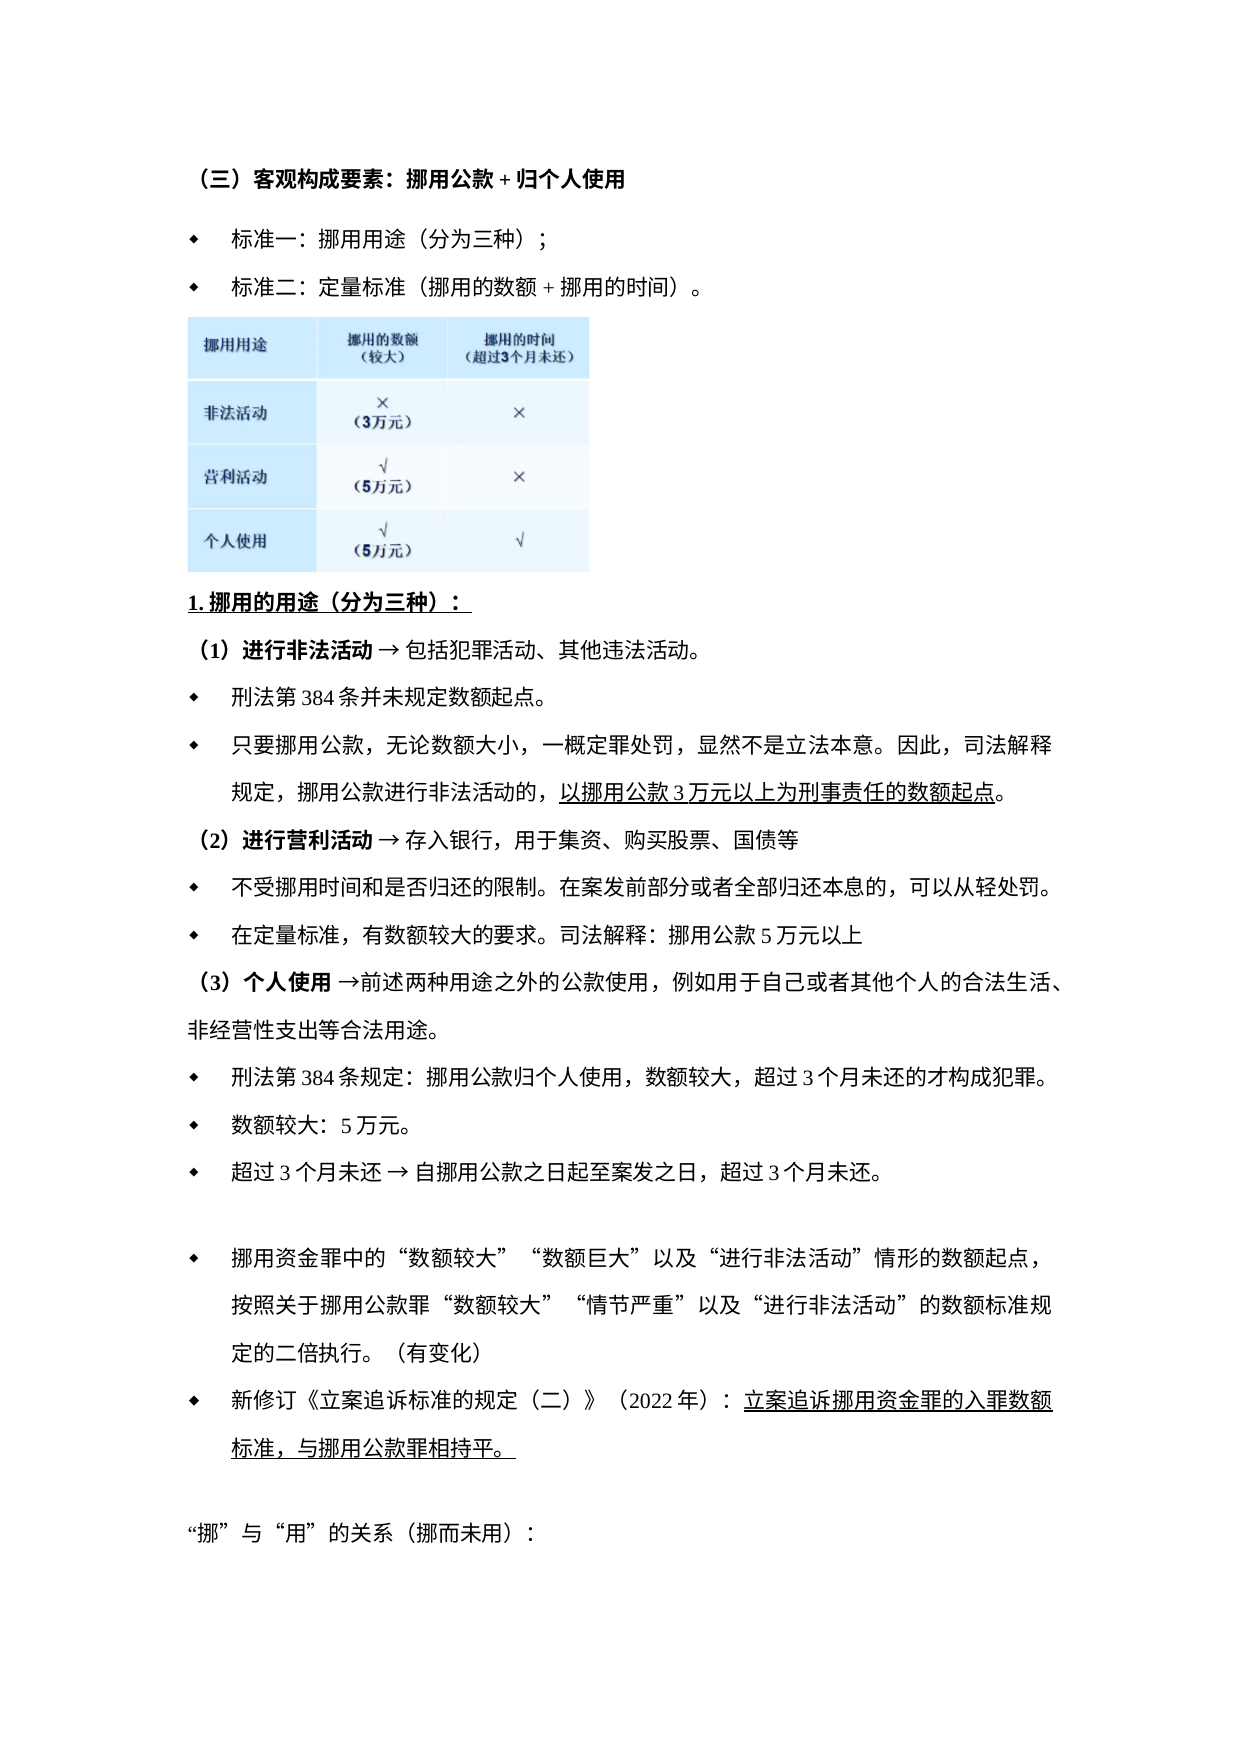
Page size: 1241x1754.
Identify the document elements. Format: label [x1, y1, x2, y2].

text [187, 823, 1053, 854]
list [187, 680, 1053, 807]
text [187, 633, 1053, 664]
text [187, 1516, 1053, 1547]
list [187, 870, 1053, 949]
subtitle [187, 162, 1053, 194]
picture [187, 317, 590, 573]
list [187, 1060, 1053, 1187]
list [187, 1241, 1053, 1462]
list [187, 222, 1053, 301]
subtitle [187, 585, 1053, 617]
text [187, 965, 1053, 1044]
